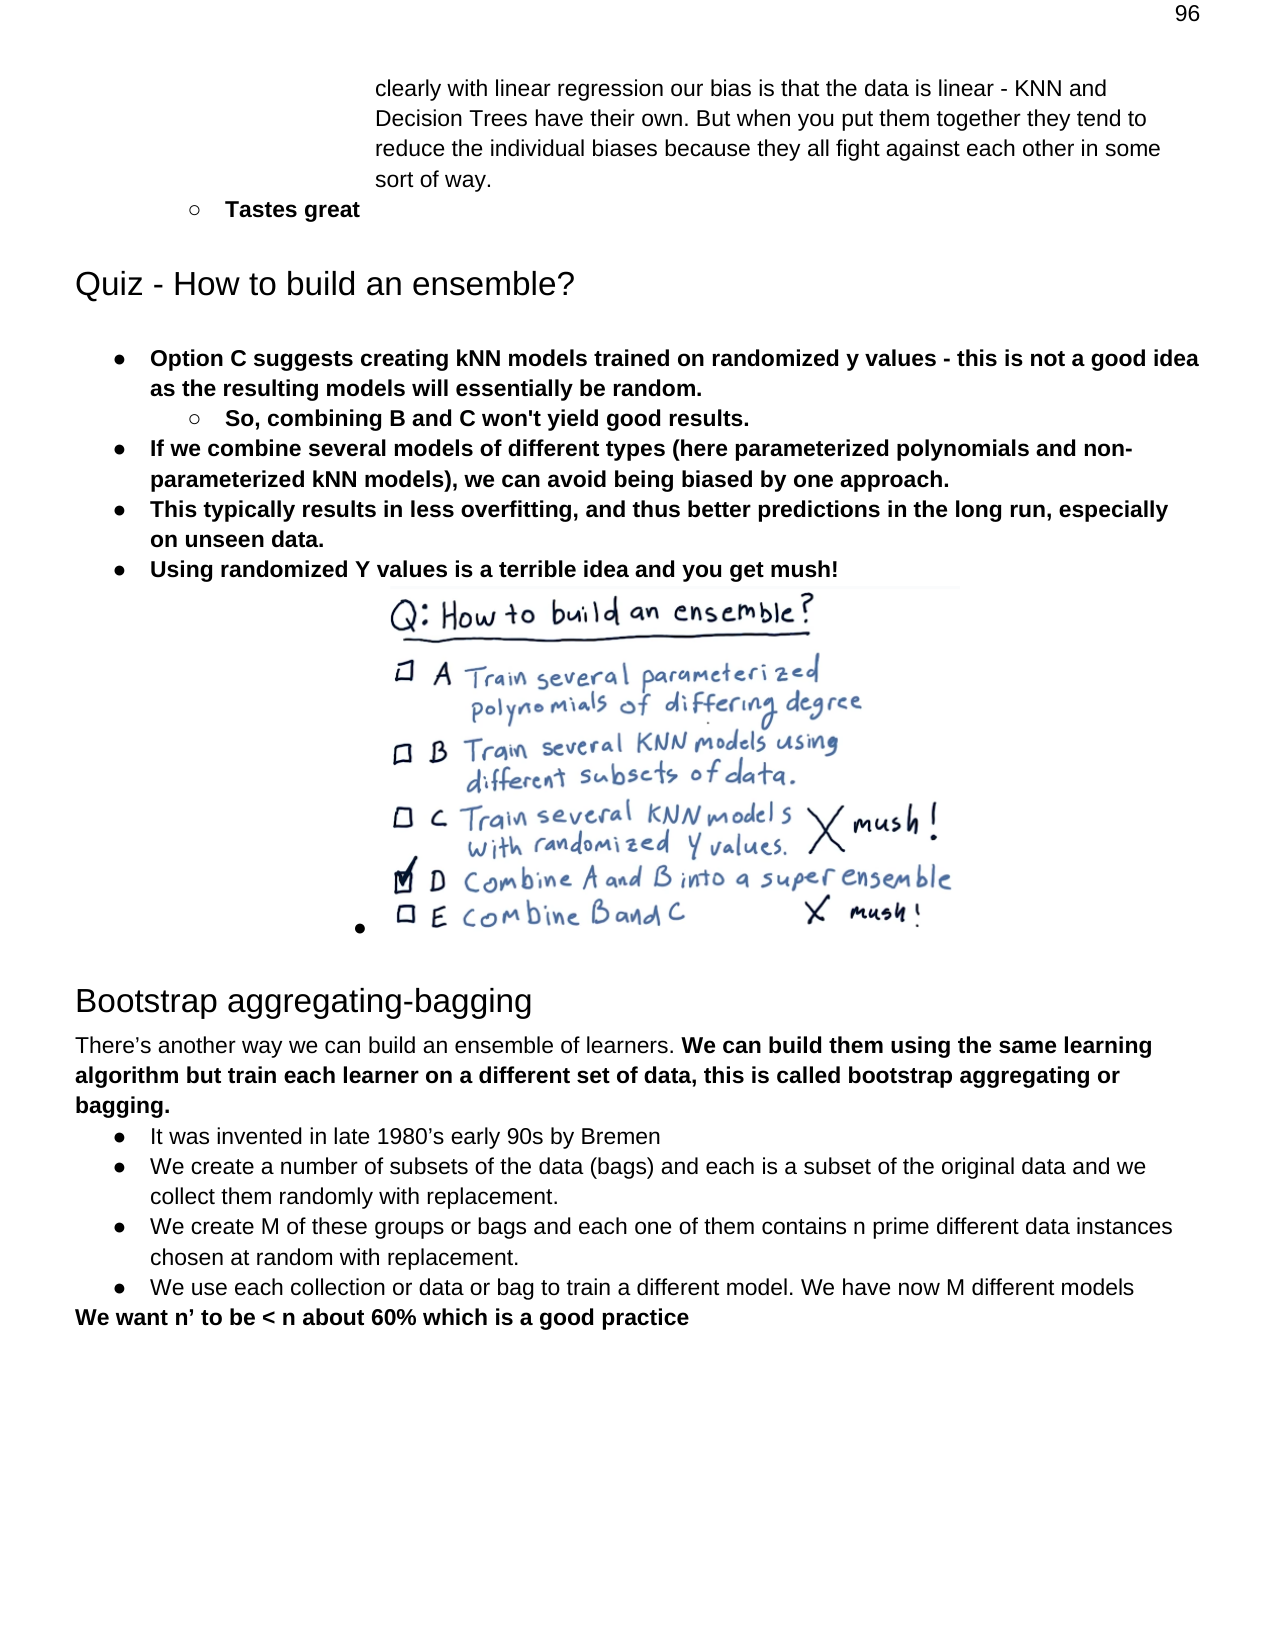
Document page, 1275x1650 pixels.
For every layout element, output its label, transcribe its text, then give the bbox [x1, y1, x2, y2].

subtitle Bootstrap aggregating-bagging [75, 981, 1200, 1019]
list Option C suggests creating kNN models trained on randomized y values - this is not a good idea as the resulting models will essentially be random. [112, 345, 1200, 401]
list This typically results in less overfitting, and thus better predictions in the long run, especially on unseen data. [112, 496, 1200, 552]
list If we combine several models of different types (here parameterized polynomials and non-parameterized kNN models), we can avoid being biased by one approach. [112, 435, 1200, 492]
text There’s another way we can build an ensemble of learners. We can build them using the same learning algorithm but train each learner on a different set of data, this is called bootstrap aggregating or bagging. [75, 1032, 1200, 1119]
subtitle Quiz - How to build an ensemble? [75, 263, 1200, 302]
text We want n’ to be < n about 60% which is a good practice [75, 1304, 1200, 1330]
list We create a number of subsets of the data (bags) and each is a subset of the original data and we collect them randomly with replacement. [112, 1153, 1200, 1209]
list Using randomized Y values is a terrible idea and you get mush! [112, 556, 1200, 582]
picture [390, 586, 960, 935]
list Tastes great [187, 196, 1200, 222]
list We use each collection or data or bag to train a different model. We have now M different models [112, 1274, 1200, 1300]
list We create M of these groups or bags and each one of them contains n prime different data instances chosen at random with replacement. [112, 1213, 1200, 1270]
list So, combining B and C won't yield good results. [187, 405, 1200, 431]
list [337, 75, 1200, 192]
list It was invented in late 1980’s early 90s by Bremen [112, 1123, 1200, 1149]
